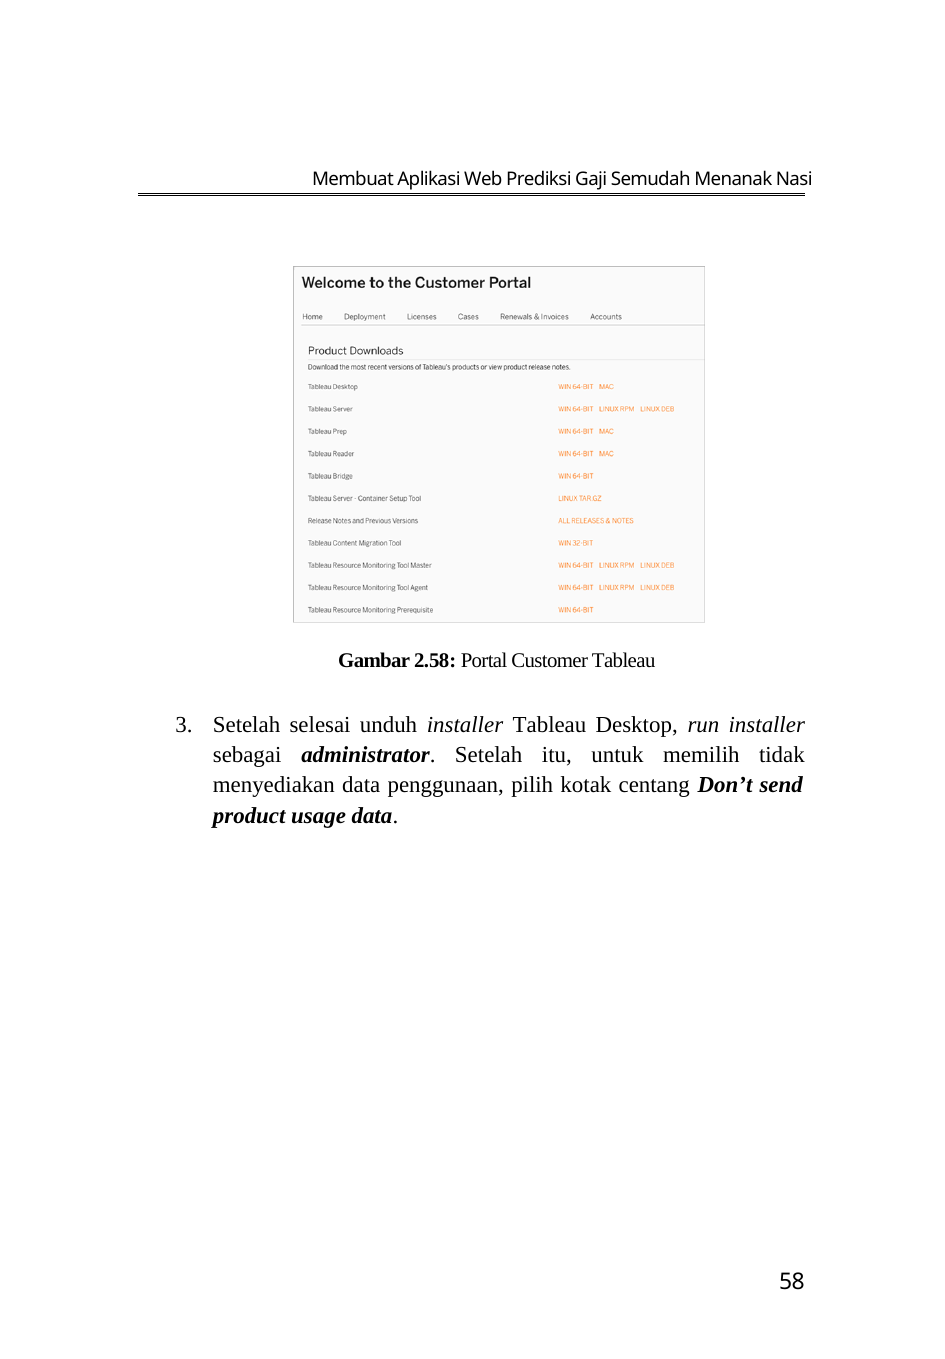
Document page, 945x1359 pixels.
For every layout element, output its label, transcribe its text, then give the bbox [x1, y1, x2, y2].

picture [287, 262, 709, 628]
text Gambar 2.58: Portal Customer Tableau [138, 648, 805, 672]
list Setelah selesai unduh installer Tableau Desktop, run installer sebagai administrator. Setelah itu, untuk memilih tidak menyediakan data penggunaan, pilih kotak centang Don’t send product usage data. [175, 711, 805, 828]
